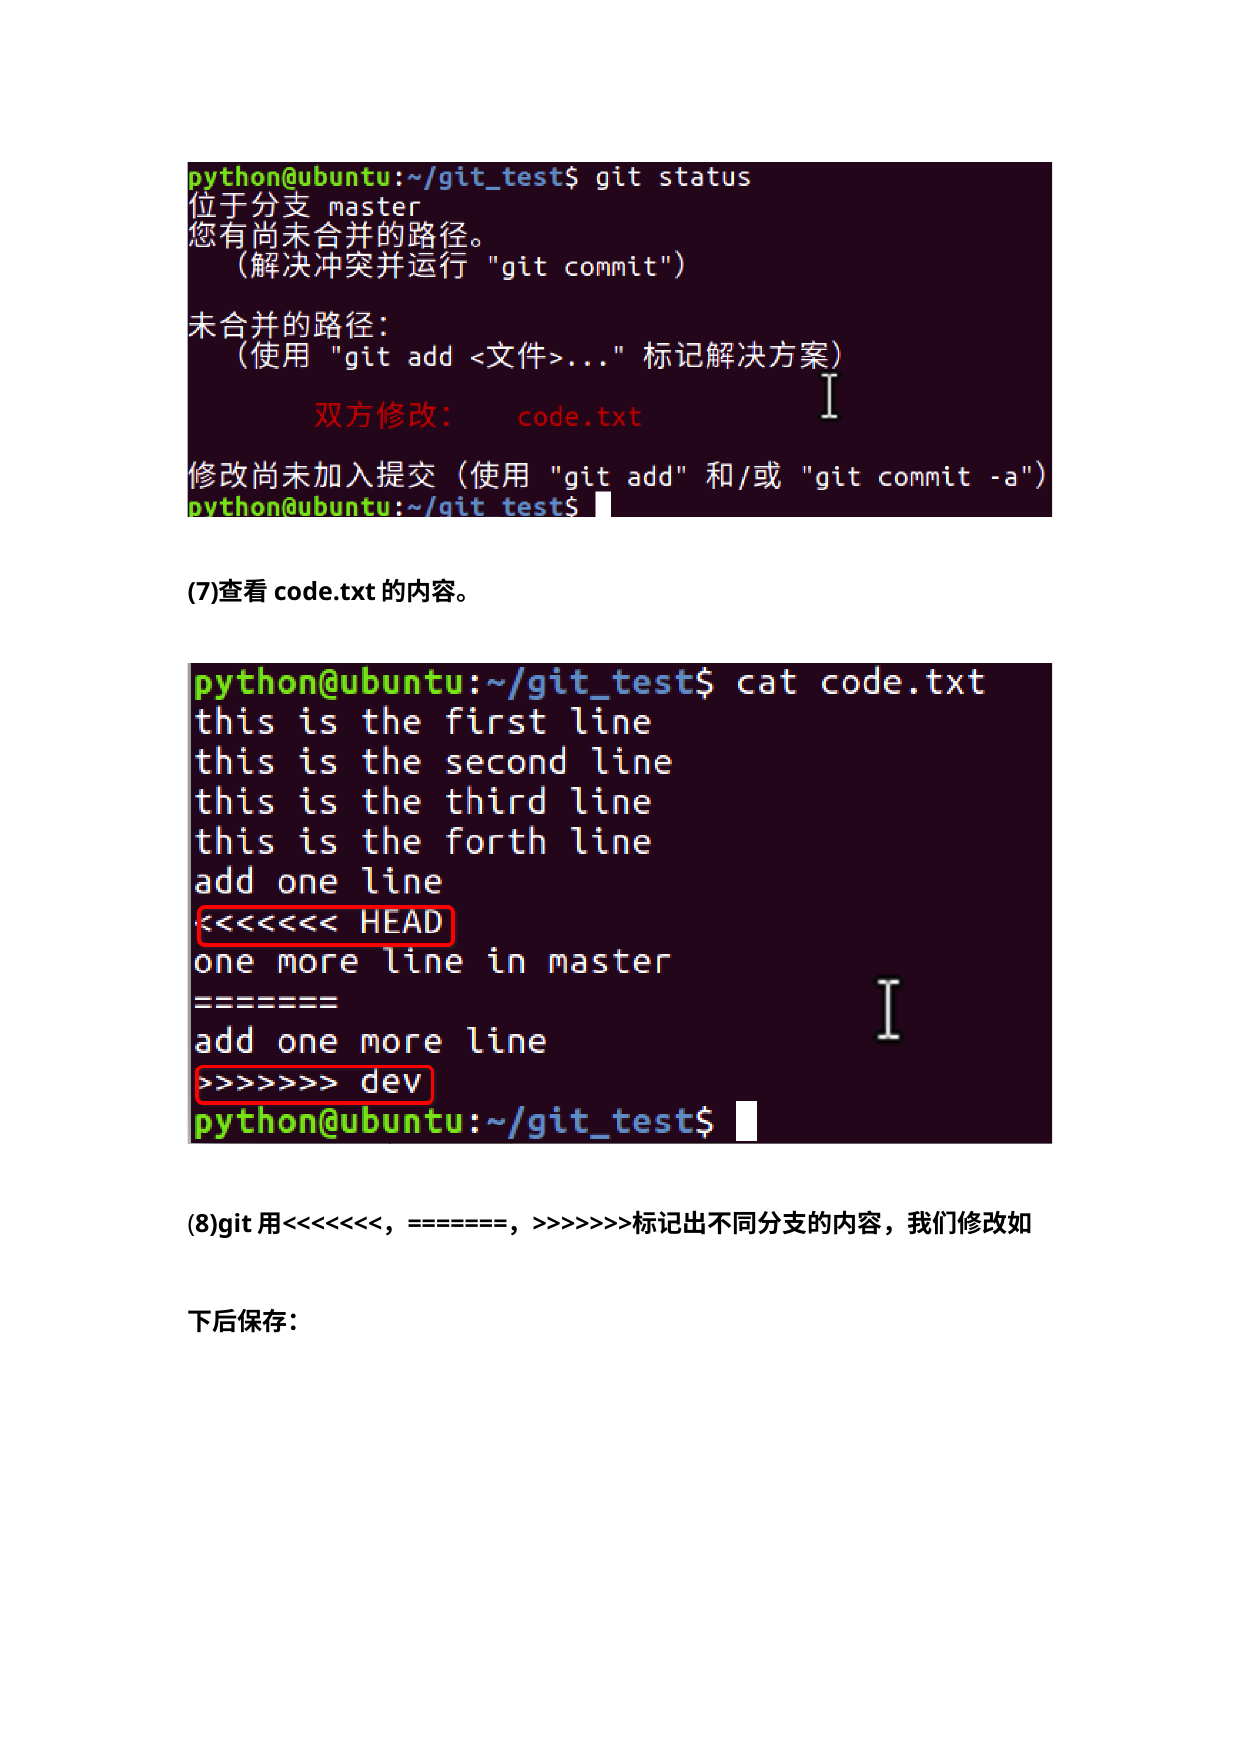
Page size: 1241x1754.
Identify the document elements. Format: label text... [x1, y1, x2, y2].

text (7)查看code.txt的内容。 [187, 557, 1053, 622]
picture [187, 663, 1053, 1144]
picture [187, 162, 1053, 517]
text (8)git用<<<<<<<，=======，>>>>>>>标记出不同分支的内容，我们修改如下后保存： [187, 1189, 1053, 1352]
